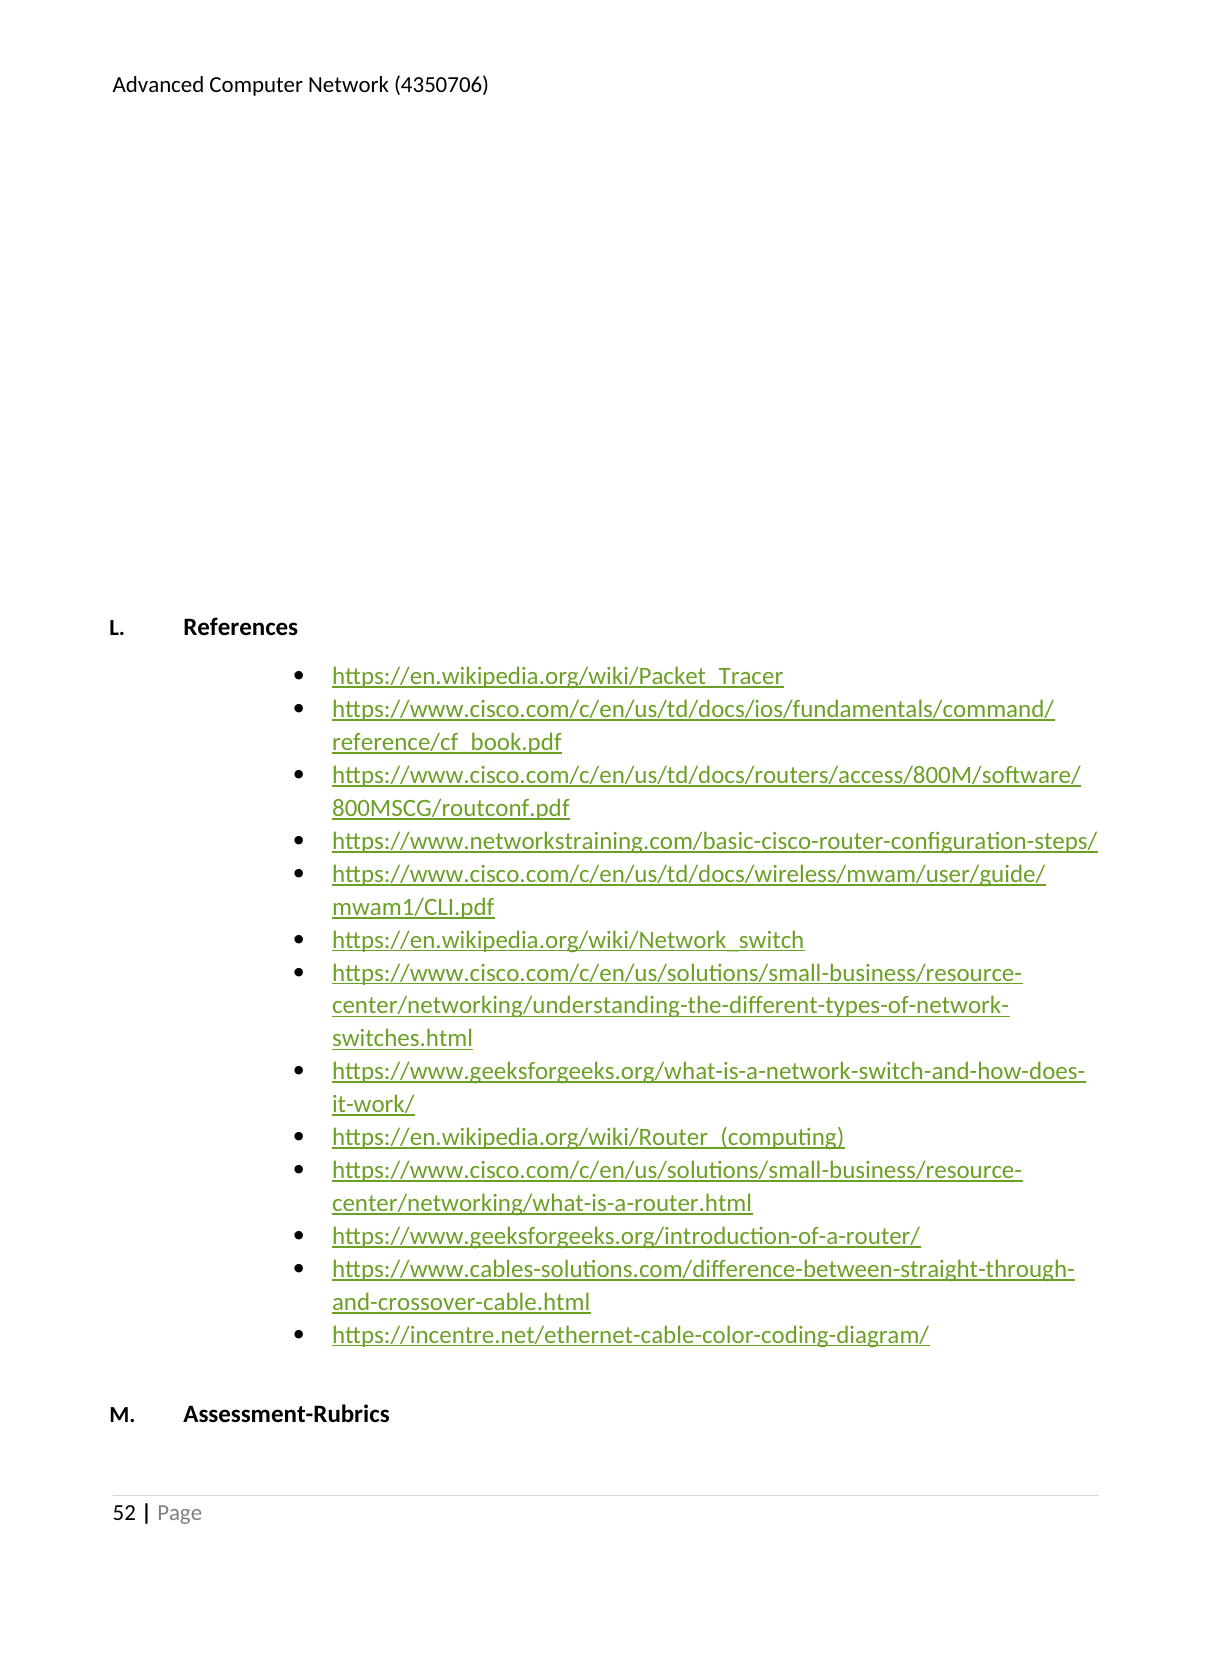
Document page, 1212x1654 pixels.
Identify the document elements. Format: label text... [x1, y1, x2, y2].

list https://www.geeksforgeeks.org/what-is-a-network-switch-and-how-does-it-work/ [294, 1055, 1099, 1119]
list https://www.networkstraining.com/basic-cisco-router-configuration-steps/ [294, 825, 1099, 856]
list https://www.cables-solutions.com/difference-between-straight-through-and-crossover-cable.html [294, 1253, 1099, 1316]
list https://incentre.net/ethernet-cable-color-coding-diagram/ [294, 1319, 1099, 1349]
list https://en.wikipedia.org/wiki/Router_(computing) [294, 1121, 1099, 1152]
list https://en.wikipedia.org/wiki/Network_switch [294, 924, 1099, 954]
list https://en.wikipedia.org/wiki/Packet_Tracer [294, 660, 1099, 691]
list https://www.cisco.com/c/en/us/solutions/small-business/resource-center/networking/understanding-the-different-types-of-network-switches.html [294, 957, 1099, 1053]
list https://www.geeksforgeeks.org/introduction-of-a-router/ [294, 1220, 1099, 1251]
list https://www.cisco.com/c/en/us/td/docs/wireless/mwam/user/guide/mwam1/CLI.pdf [294, 858, 1099, 921]
list Assessment-Rubrics [109, 1398, 1099, 1429]
list References [109, 611, 1099, 641]
list https://www.cisco.com/c/en/us/td/docs/ios/fundamentals/command/reference/cf_book.pdf [294, 693, 1099, 757]
list https://www.cisco.com/c/en/us/solutions/small-business/resource-center/networking/what-is-a-router.html [294, 1154, 1099, 1218]
list https://www.cisco.com/c/en/us/td/docs/routers/access/800M/software/800MSCG/routconf.pdf [294, 759, 1099, 823]
